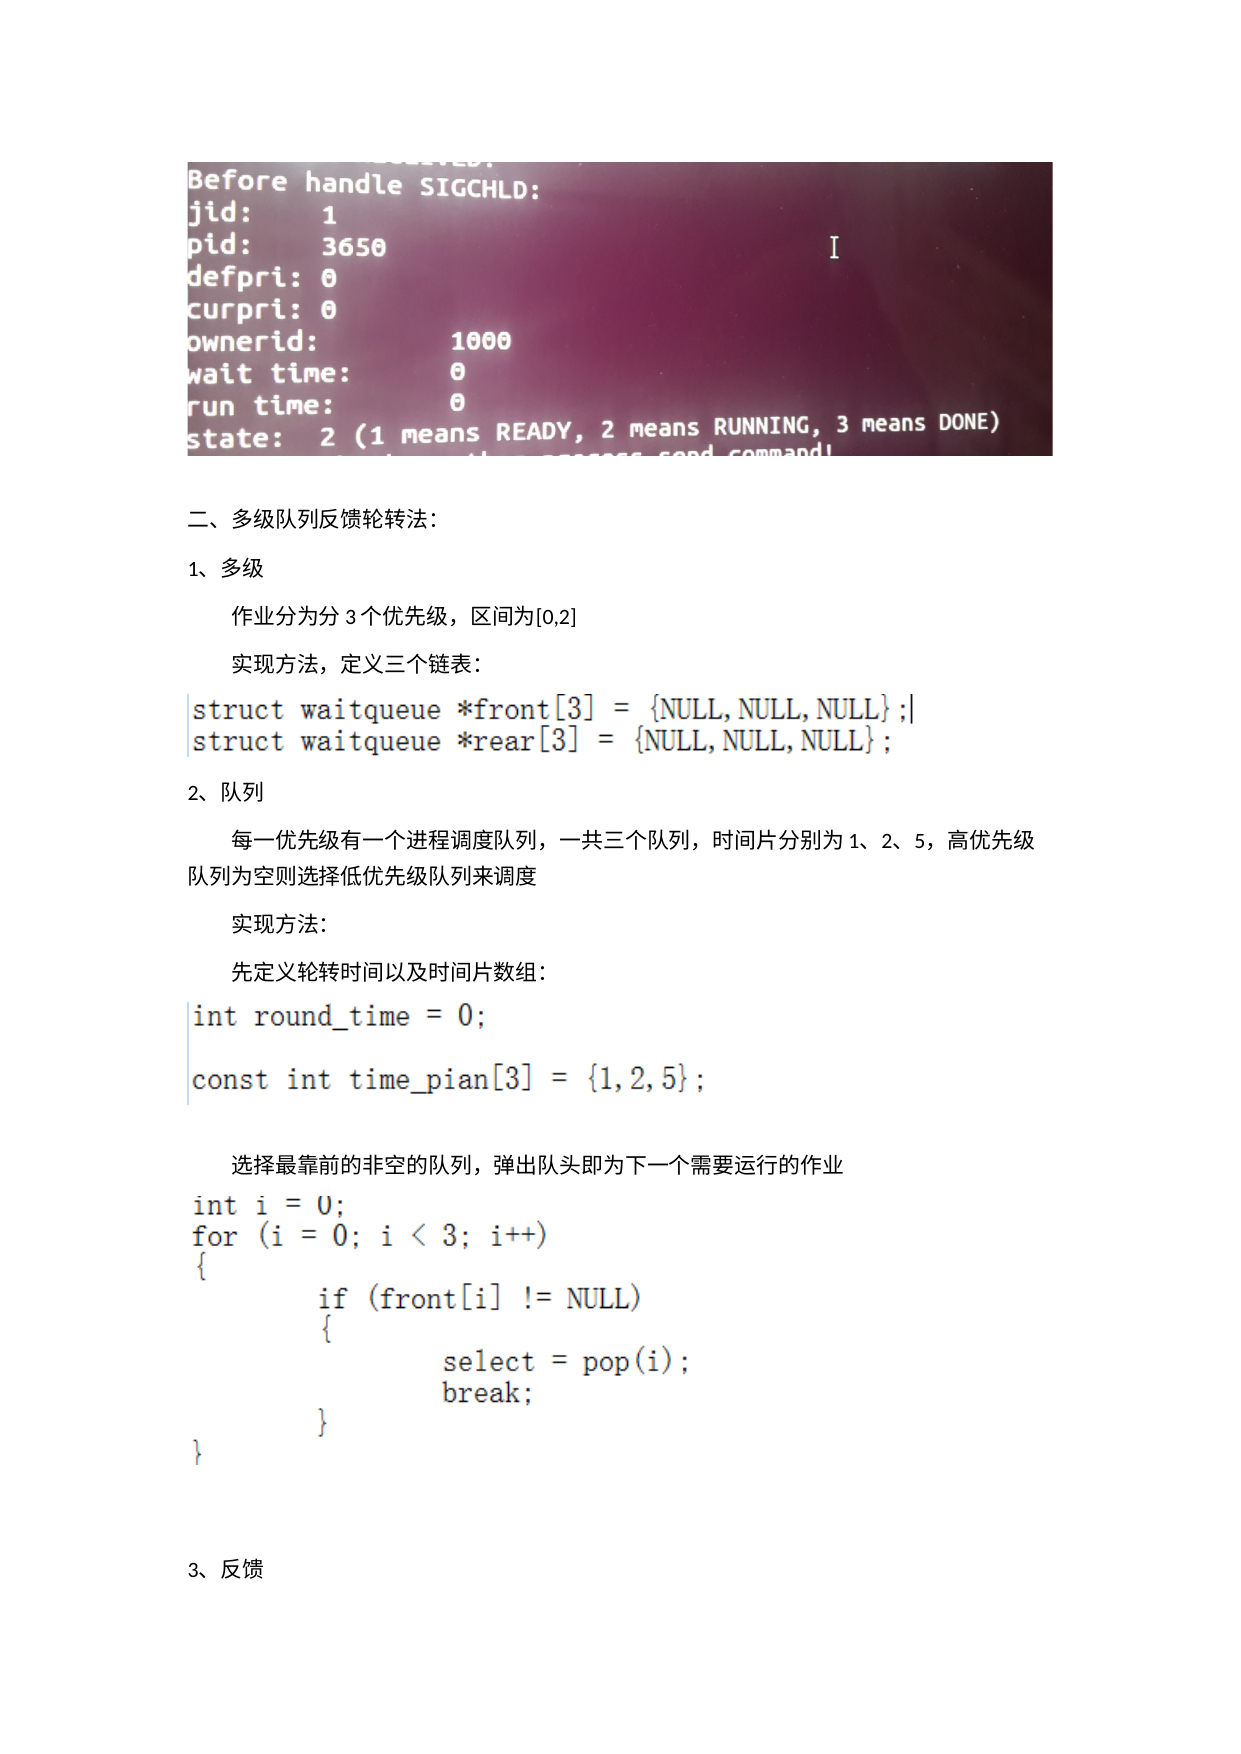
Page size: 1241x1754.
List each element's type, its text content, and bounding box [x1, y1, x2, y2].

text 二、多级队列反馈轮转法： [187, 502, 1053, 534]
text 3、反馈 [187, 1551, 1053, 1584]
picture [187, 162, 1053, 456]
text 选择最靠前的非空的队列，弹出队头即为下一个需要运行的作业 [187, 1148, 1053, 1181]
text 实现方法，定义三个链表： [187, 646, 1053, 679]
picture [187, 1196, 768, 1465]
text 2、队列 [187, 775, 1053, 807]
picture [187, 1002, 735, 1105]
text 每一优先级有一个进程调度队列，一共三个队列，时间片分别为1、2、5，高优先级队列为空则选择低优先级队列来调度 [187, 823, 1053, 891]
text 1、多级 [187, 550, 1053, 583]
text 作业分为分3个优先级，区间为[0,2] [187, 598, 1053, 631]
text 实现方法： [187, 907, 1053, 939]
text 先定义轮转时间以及时间片数组： [187, 955, 1053, 987]
picture [187, 694, 983, 757]
